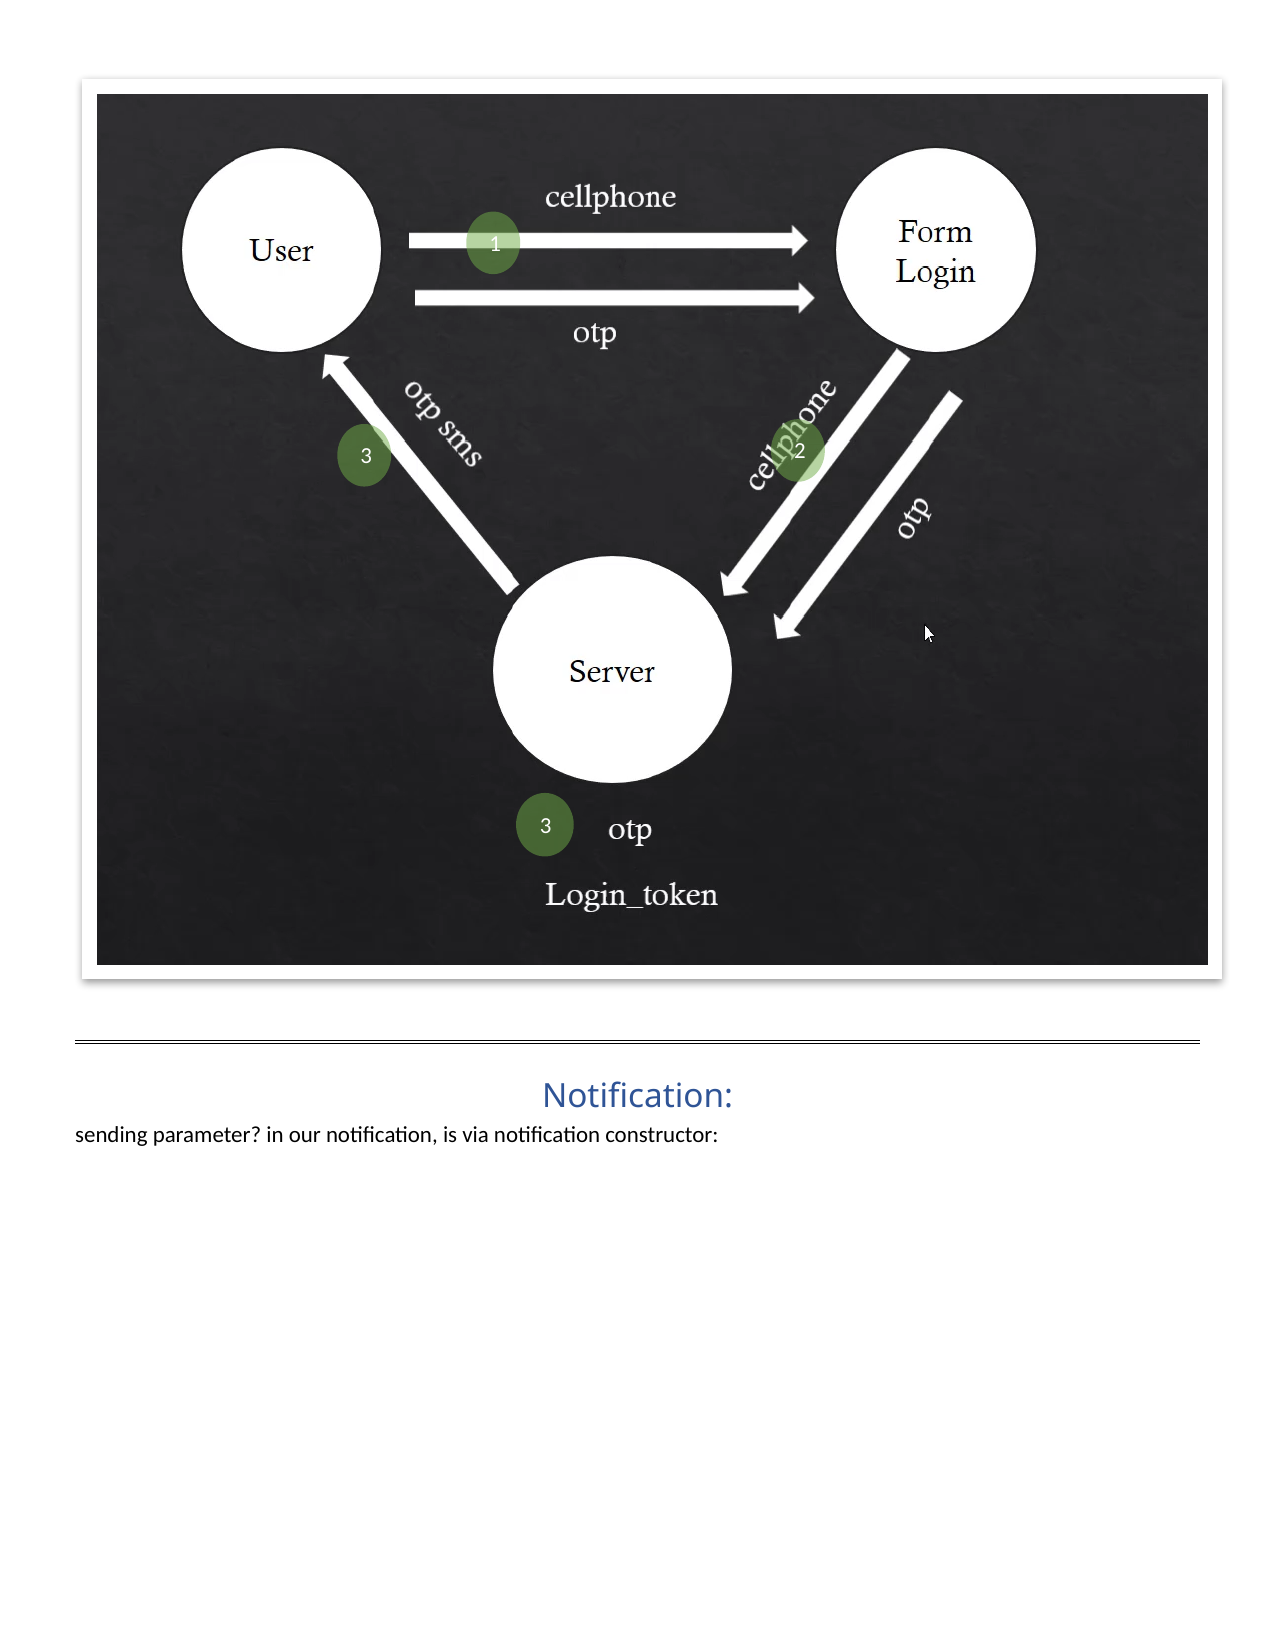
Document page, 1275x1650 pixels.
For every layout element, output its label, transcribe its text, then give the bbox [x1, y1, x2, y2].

subtitle Notification: [75, 1072, 1200, 1117]
picture [97, 94, 1208, 965]
text sending parameter? in our notification, is via notification constructor: [75, 1121, 1200, 1148]
